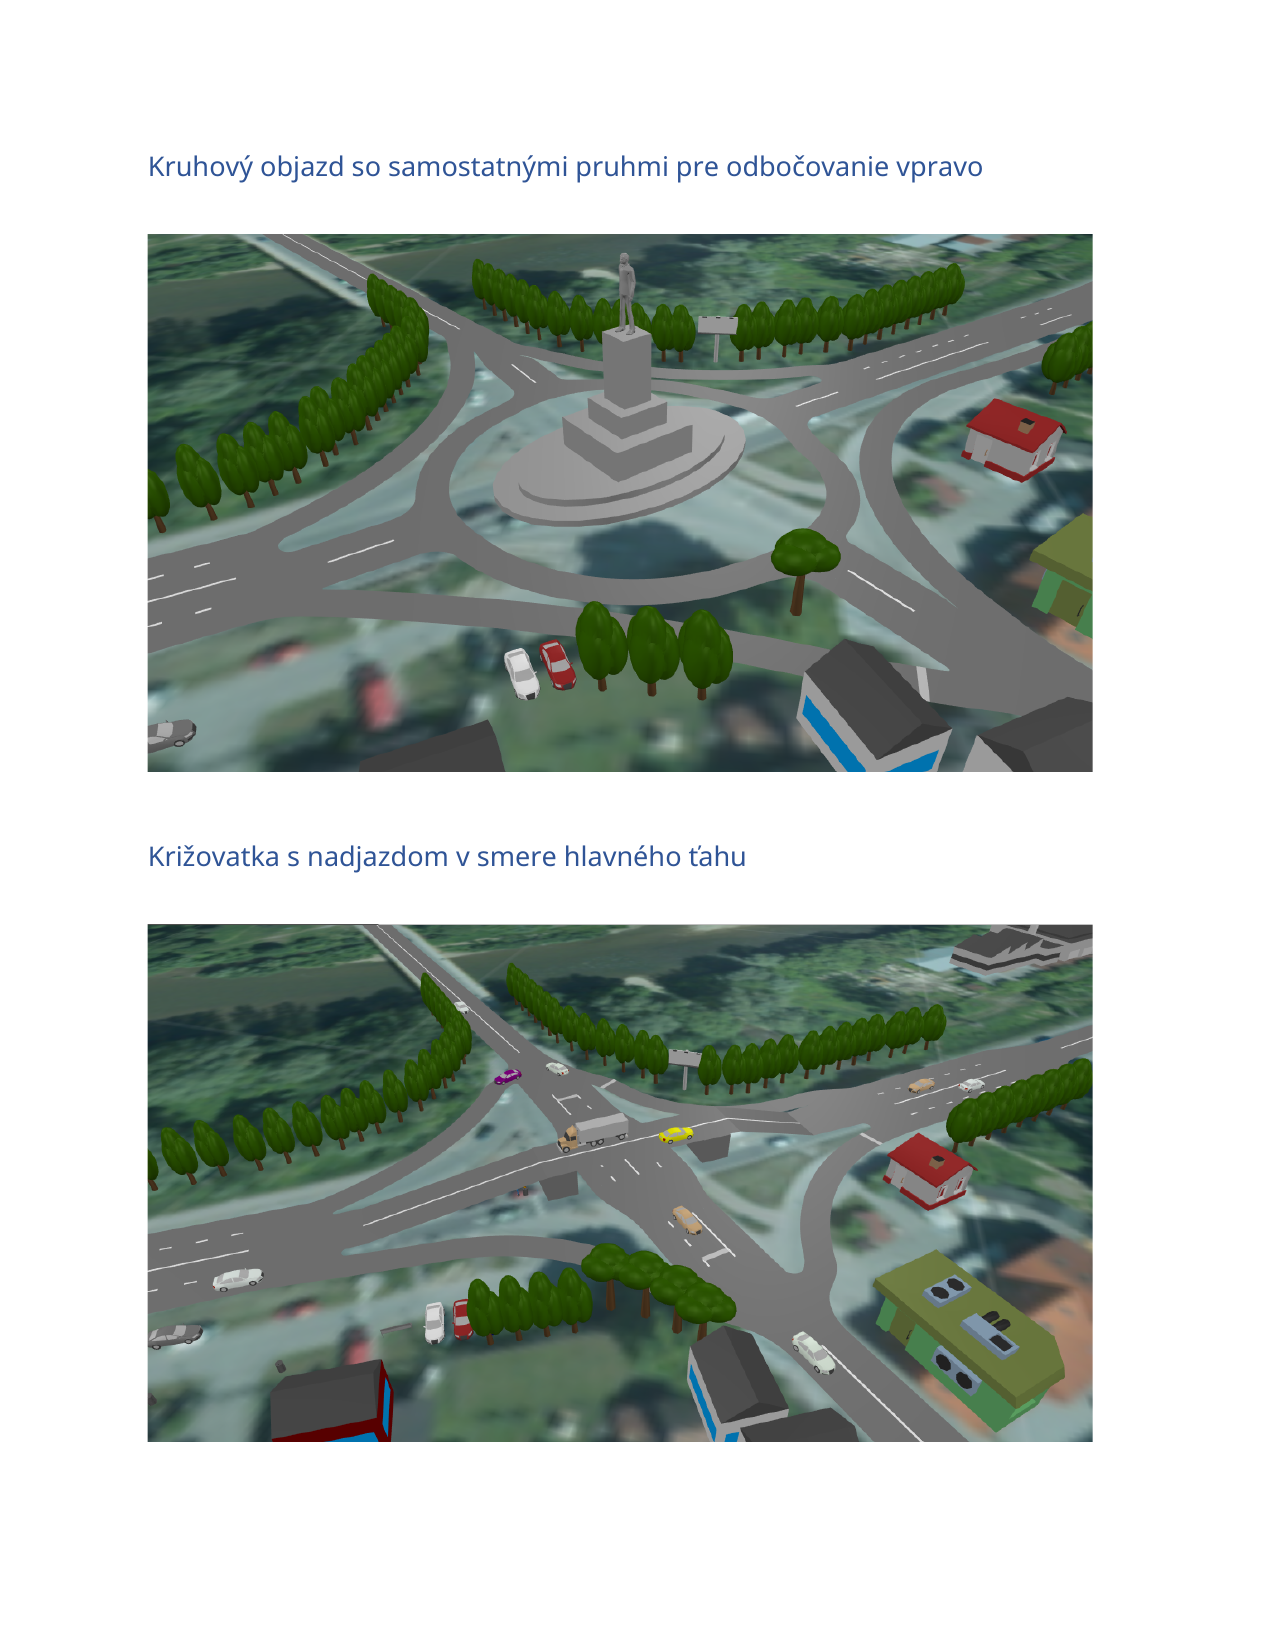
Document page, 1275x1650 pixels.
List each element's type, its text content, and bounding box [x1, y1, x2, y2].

picture [147, 234, 1093, 772]
subtitle Križovatka s nadjazdom v smere hlavného ťahu [148, 838, 1127, 874]
subtitle Kruhový objazd so samostatnými pruhmi pre odbočovanie vpravo [148, 148, 1127, 184]
picture [147, 924, 1093, 1442]
